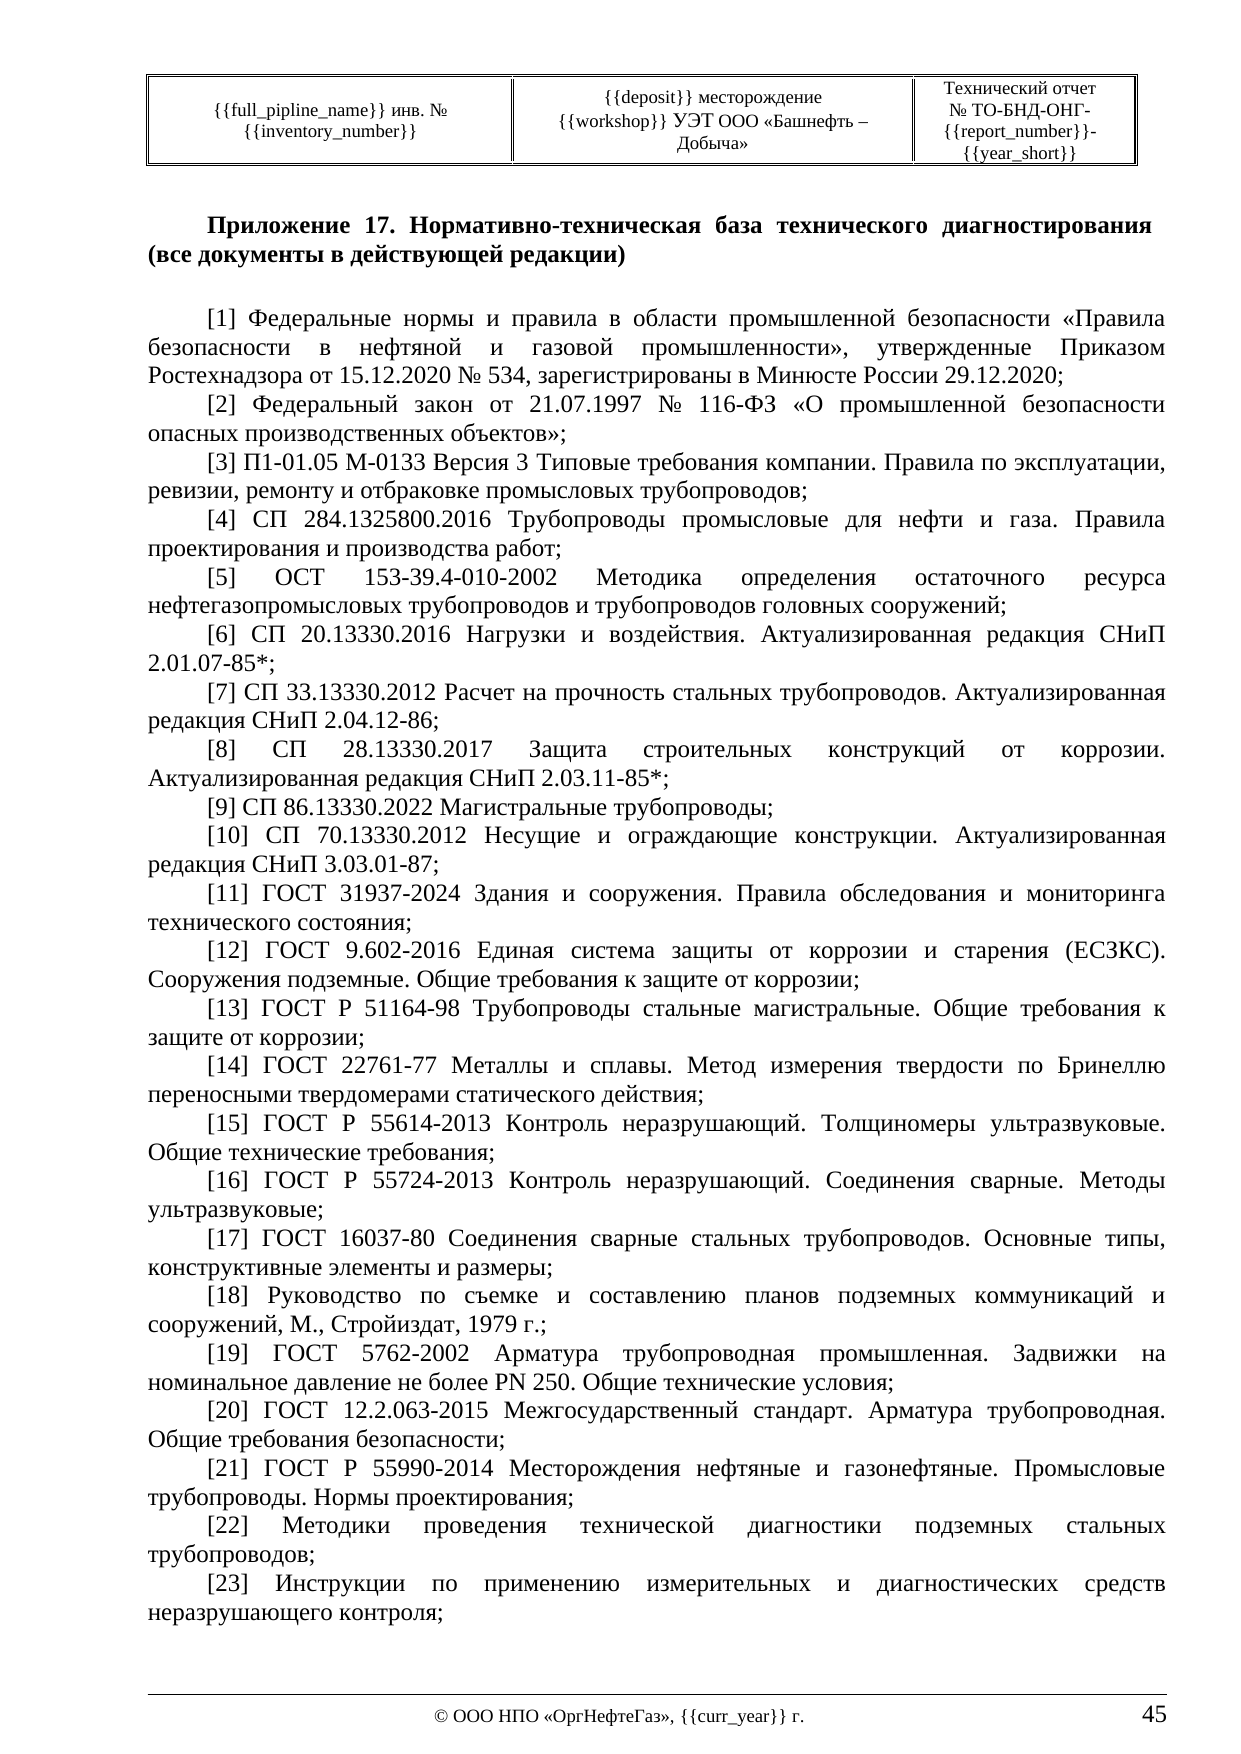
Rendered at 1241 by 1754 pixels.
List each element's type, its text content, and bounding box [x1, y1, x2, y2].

text [23] Инструкции по применению измерительных и диагностических средств неразрушающего контроля; [148, 1568, 1167, 1625]
text [3] П1-01.05 М-0133 Версия 3 Типовые требования компании. Правила по эксплуатации, ревизии, ремонту и отбраковке промысловых трубопроводов; [148, 447, 1167, 504]
subtitle Приложение 17. Нормативно-техническая база технического диагностирования (все документы в действующей редакции) [148, 210, 1167, 268]
text [10] СП 70.13330.2012 Несущие и ограждающие конструкции. Актуализированная редакция СНиП 3.03.01-87; [148, 820, 1167, 878]
text [2] Федеральный закон от 21.07.1997 № 116-ФЗ «О промышленной безопасности опасных производственных объектов»; [148, 389, 1167, 447]
text [12] ГОСТ 9.602-2016 Единая система защиты от коррозии и старения (ЕСЗКС). Сооружения подземные. Общие требования к защите от коррозии; [148, 935, 1167, 993]
text [20] ГОСТ 12.2.063-2015 Межгосударственный стандарт. Арматура трубопроводная. Общие требования безопасности; [148, 1395, 1167, 1453]
text [6] СП 20.13330.2016 Нагрузки и воздействия. Актуализированная редакция СНиП 2.01.07-85*; [148, 619, 1167, 677]
text [5] ОСТ 153-39.4-010-2002 Методика определения остаточного ресурса нефтегазопромысловых трубопроводов и трубопроводов головных сооружений; [148, 562, 1167, 619]
text [19] ГОСТ 5762-2002 Арматура трубопроводная промышленная. Задвижки на номинальное давление не более PN 250. Общие технические условия; [148, 1338, 1167, 1395]
text [17] ГОСТ 16037-80 Соединения сварные стальных трубопроводов. Основные типы, конструктивные элементы и размеры; [148, 1223, 1167, 1280]
text [7] СП 33.13330.2012 Расчет на прочность стальных трубопроводов. Актуализированная редакция СНиП 2.04.12-86; [148, 677, 1167, 734]
text [4] СП 284.1325800.2016 Трубопроводы промысловые для нефти и газа. Правила проектирования и производства работ; [148, 504, 1167, 562]
text [1] Федеральные нормы и правила в области промышленной безопасности «Правила безопасности в нефтяной и газовой промышленности», утвержденные Приказом Ростехнадзора от 15.12.2020 № 534, зарегистрированы в Минюсте России 29.12.2020; [148, 303, 1167, 389]
text [8] СП 28.13330.2017 Защита строительных конструкций от коррозии. Актуализированная редакция СНиП 2.03.11-85*; [148, 734, 1167, 792]
text [15] ГОСТ Р 55614-2013 Контроль неразрушающий. Толщиномеры ультразвуковые. Общие технические требования; [148, 1108, 1167, 1165]
text [22] Методики проведения технической диагностики подземных стальных трубопроводов; [148, 1510, 1167, 1568]
text [13] ГОСТ Р 51164-98 Трубопроводы стальные магистральные. Общие требования к защите от коррозии; [148, 993, 1167, 1050]
text [11] ГОСТ 31937-2024 Здания и сооружения. Правила обследования и мониторинга технического состояния; [148, 878, 1167, 935]
text [9] СП 86.13330.2022 Магистральные трубопроводы; [148, 792, 1167, 820]
text [18] Руководство по съемке и составлению планов подземных коммуникаций и сооружений, М., Стройиздат, 1979 г.; [148, 1280, 1167, 1338]
text [16] ГОСТ Р 55724-2013 Контроль неразрушающий. Соединения сварные. Методы ультразвуковые; [148, 1165, 1167, 1223]
text [21] ГОСТ Р 55990-2014 Месторождения нефтяные и газонефтяные. Промысловые трубопроводы. Нормы проектирования; [148, 1453, 1167, 1510]
text [14] ГОСТ 22761-77 Металлы и сплавы. Метод измерения твердости по Бринеллю переносными твердомерами статического действия; [148, 1050, 1167, 1108]
